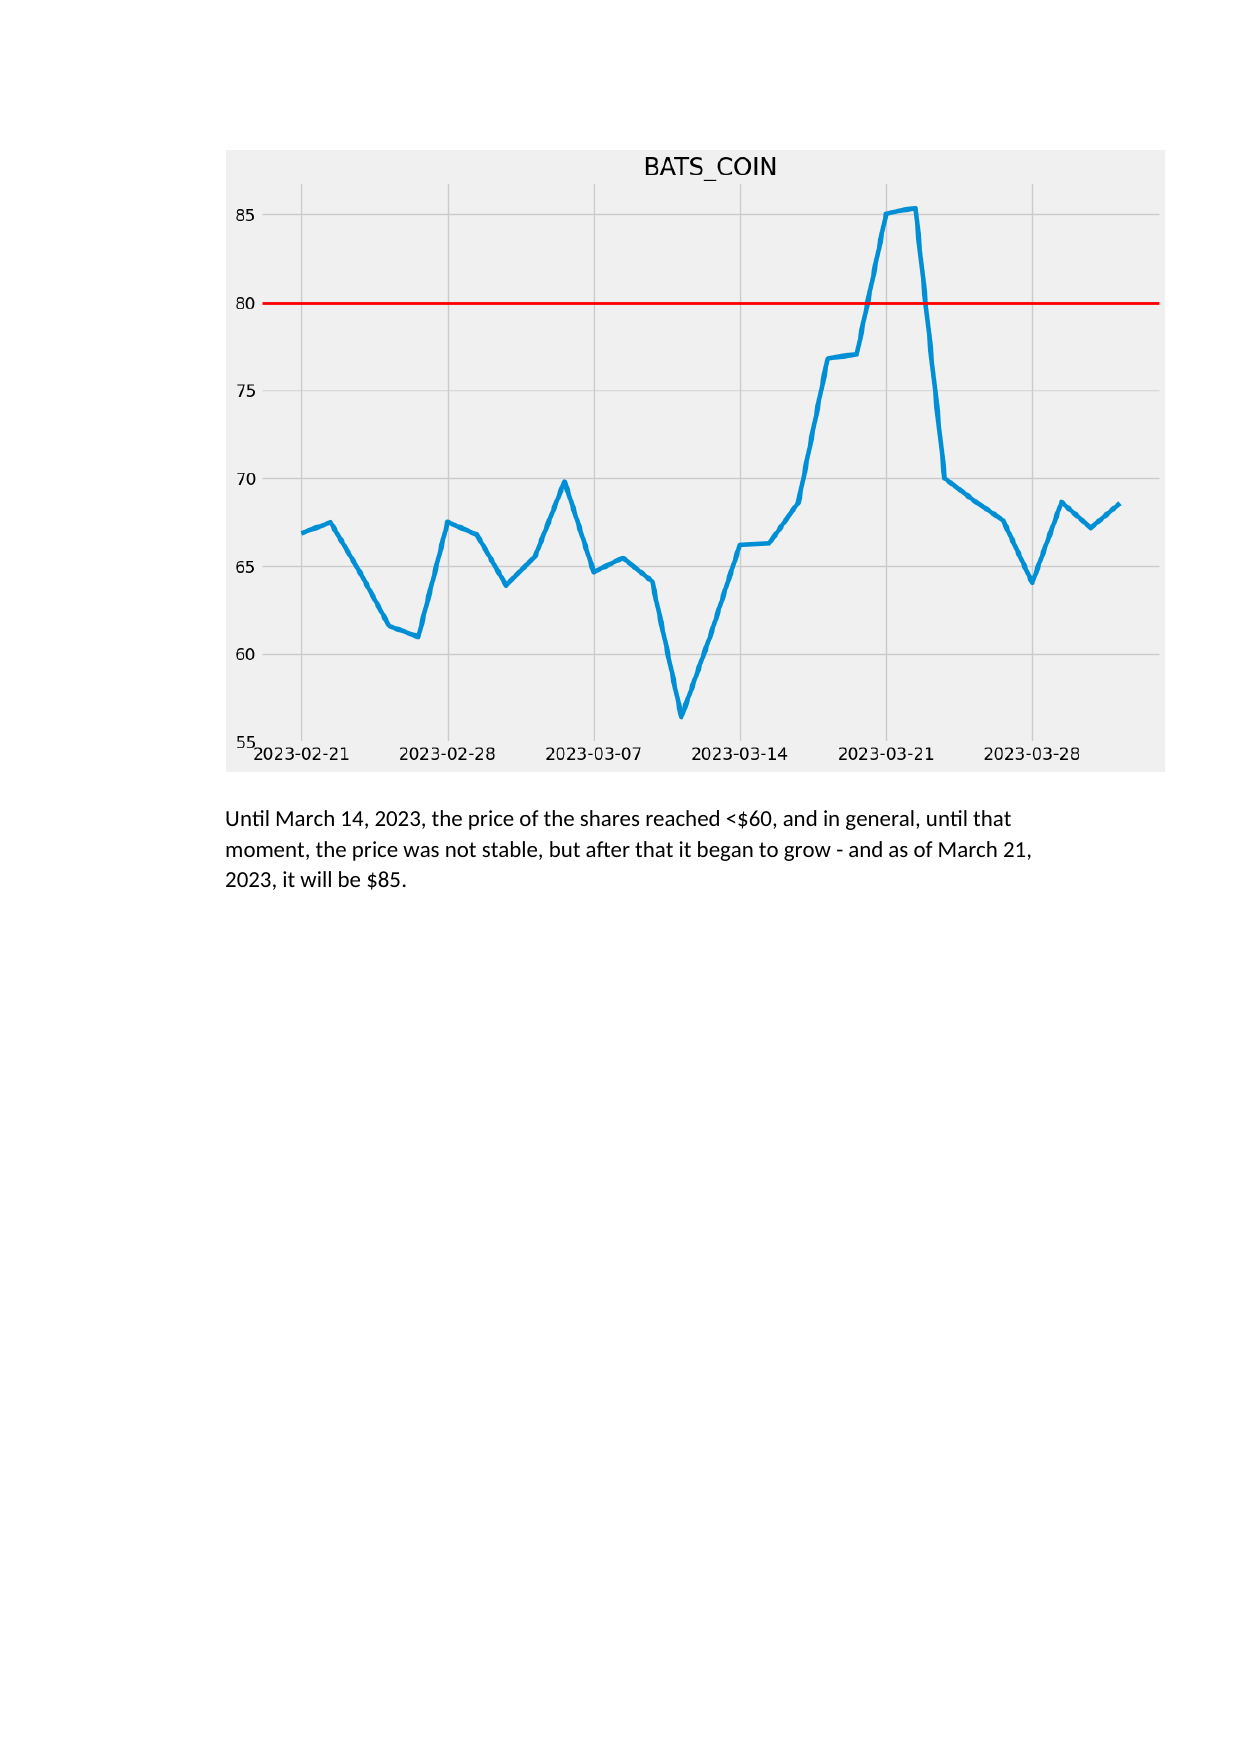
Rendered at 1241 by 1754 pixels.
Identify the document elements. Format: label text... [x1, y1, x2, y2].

picture [225, 150, 1166, 773]
